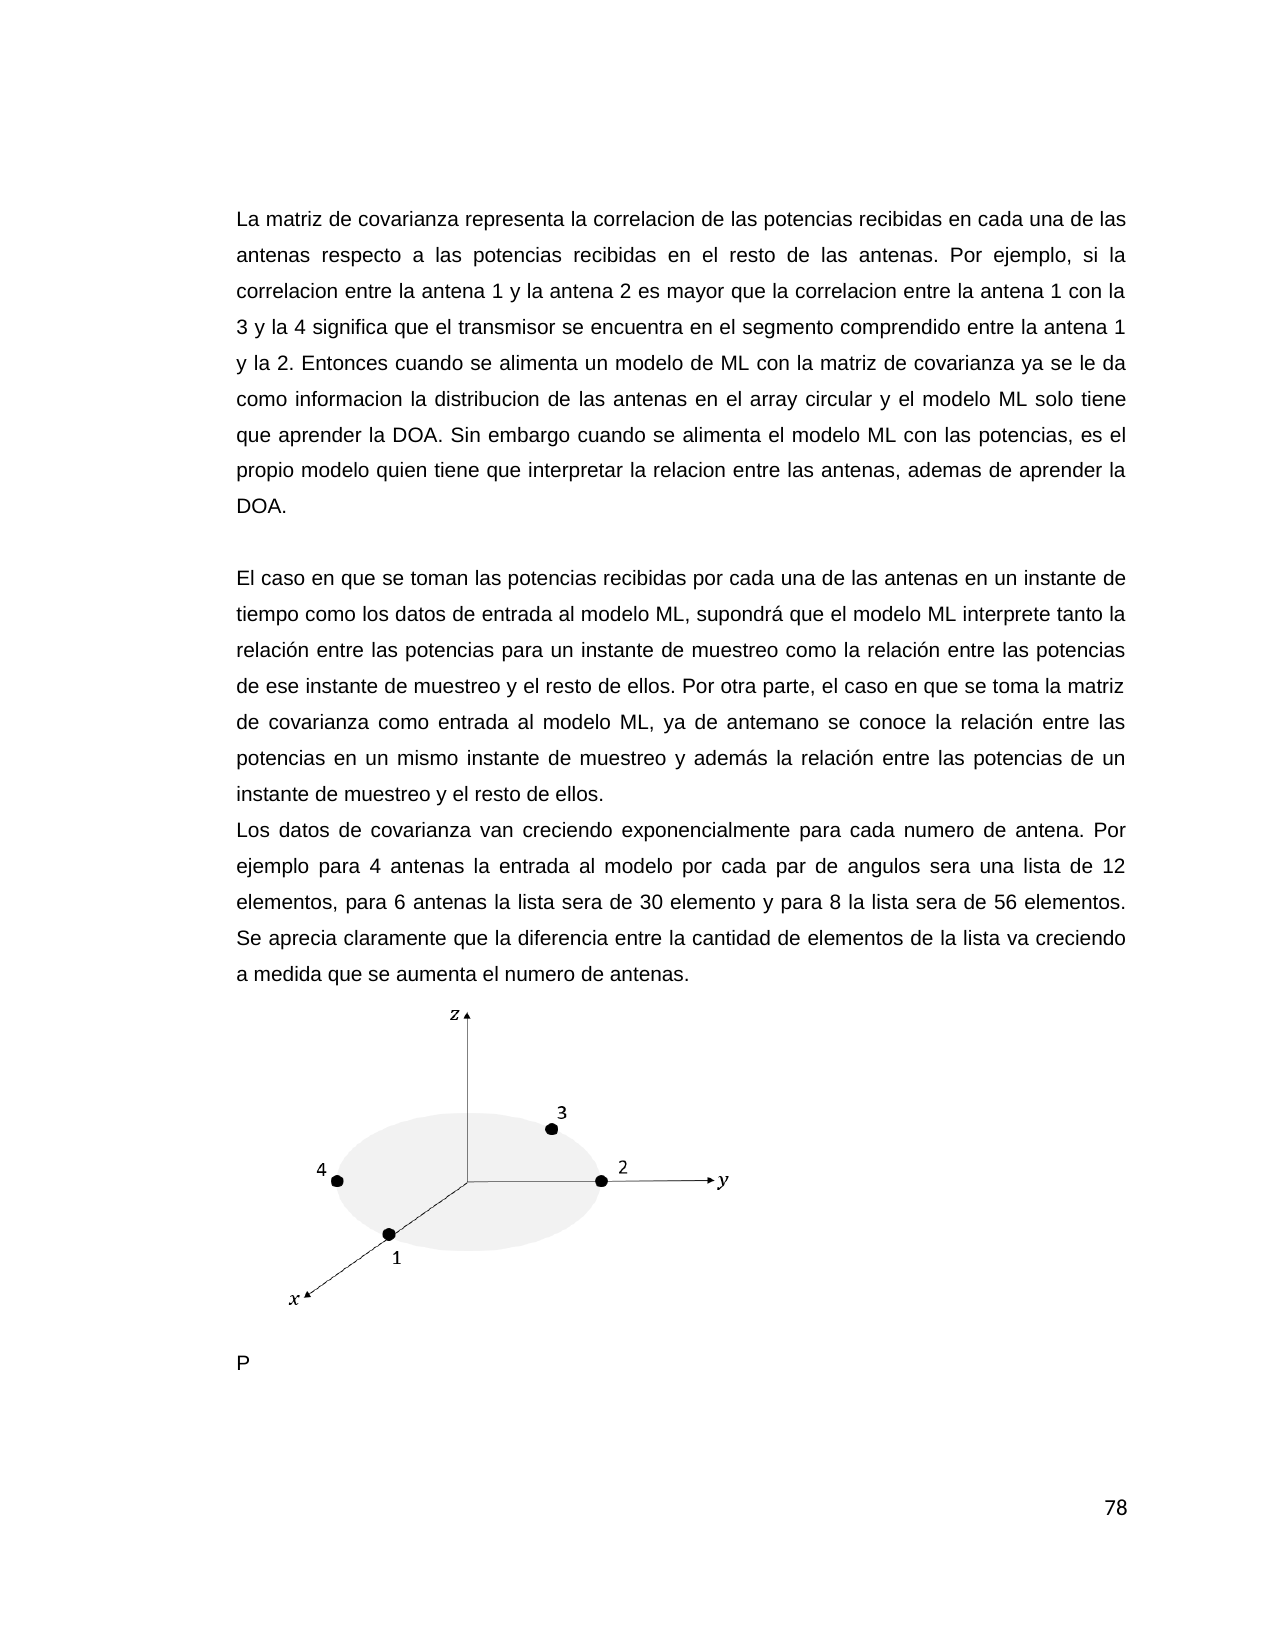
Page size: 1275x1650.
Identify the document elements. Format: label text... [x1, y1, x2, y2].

text La matriz de covarianza representa la correlacion de las potencias recibidas en cada una de las antenas respecto a las potencias recibidas en el resto de las antenas. Por ejemplo, si la correlacion entre la antena 1 y la antena 2 es mayor que la correlacion entre la antena 1 con la 3 y la 4 significa que el transmisor se encuentra en el segmento comprendido entre la antena 1 y la 2. Entonces cuando se alimenta un modelo de ML con la matriz de covarianza ya se le da como informacion la distribucion de las antenas en el array circular y el modelo ML solo tiene que aprender la DOA. Sin embargo cuando se alimenta el modelo ML con las potencias, es el propio modelo quien tiene que interpretar la relacion entre las antenas, ademas de aprender la DOA. [236, 207, 1127, 518]
picture [250, 997, 767, 1371]
text Los datos de covarianza van creciendo exponencialmente para cada numero de antena. Por ejemplo para 4 antenas la entrada al modelo por cada par de angulos sera una lista de 12 elementos, para 6 antenas la lista sera de 30 elemento y para 8 la lista sera de 56 elementos. Se aprecia claramente que la diferencia entre la cantidad de elementos de la lista va creciendo a medida que se aumenta el numero de antenas. [236, 818, 1127, 985]
text El caso en que se toman las potencias recibidas por cada una de las antenas en un instante de tiempo como los datos de entrada al modelo ML, supondrá que el modelo ML interprete tanto la relación entre las potencias para un instante de muestreo como la relación entre las potencias de ese instante de muestreo y el resto de ellos. Por otra parte, el caso en que se toma la matriz de covarianza como entrada al modelo ML, ya de antemano se conoce la relación entre las potencias en un mismo instante de muestreo y además la relación entre las potencias de un instante de muestreo y el resto de ellos. [236, 566, 1127, 806]
